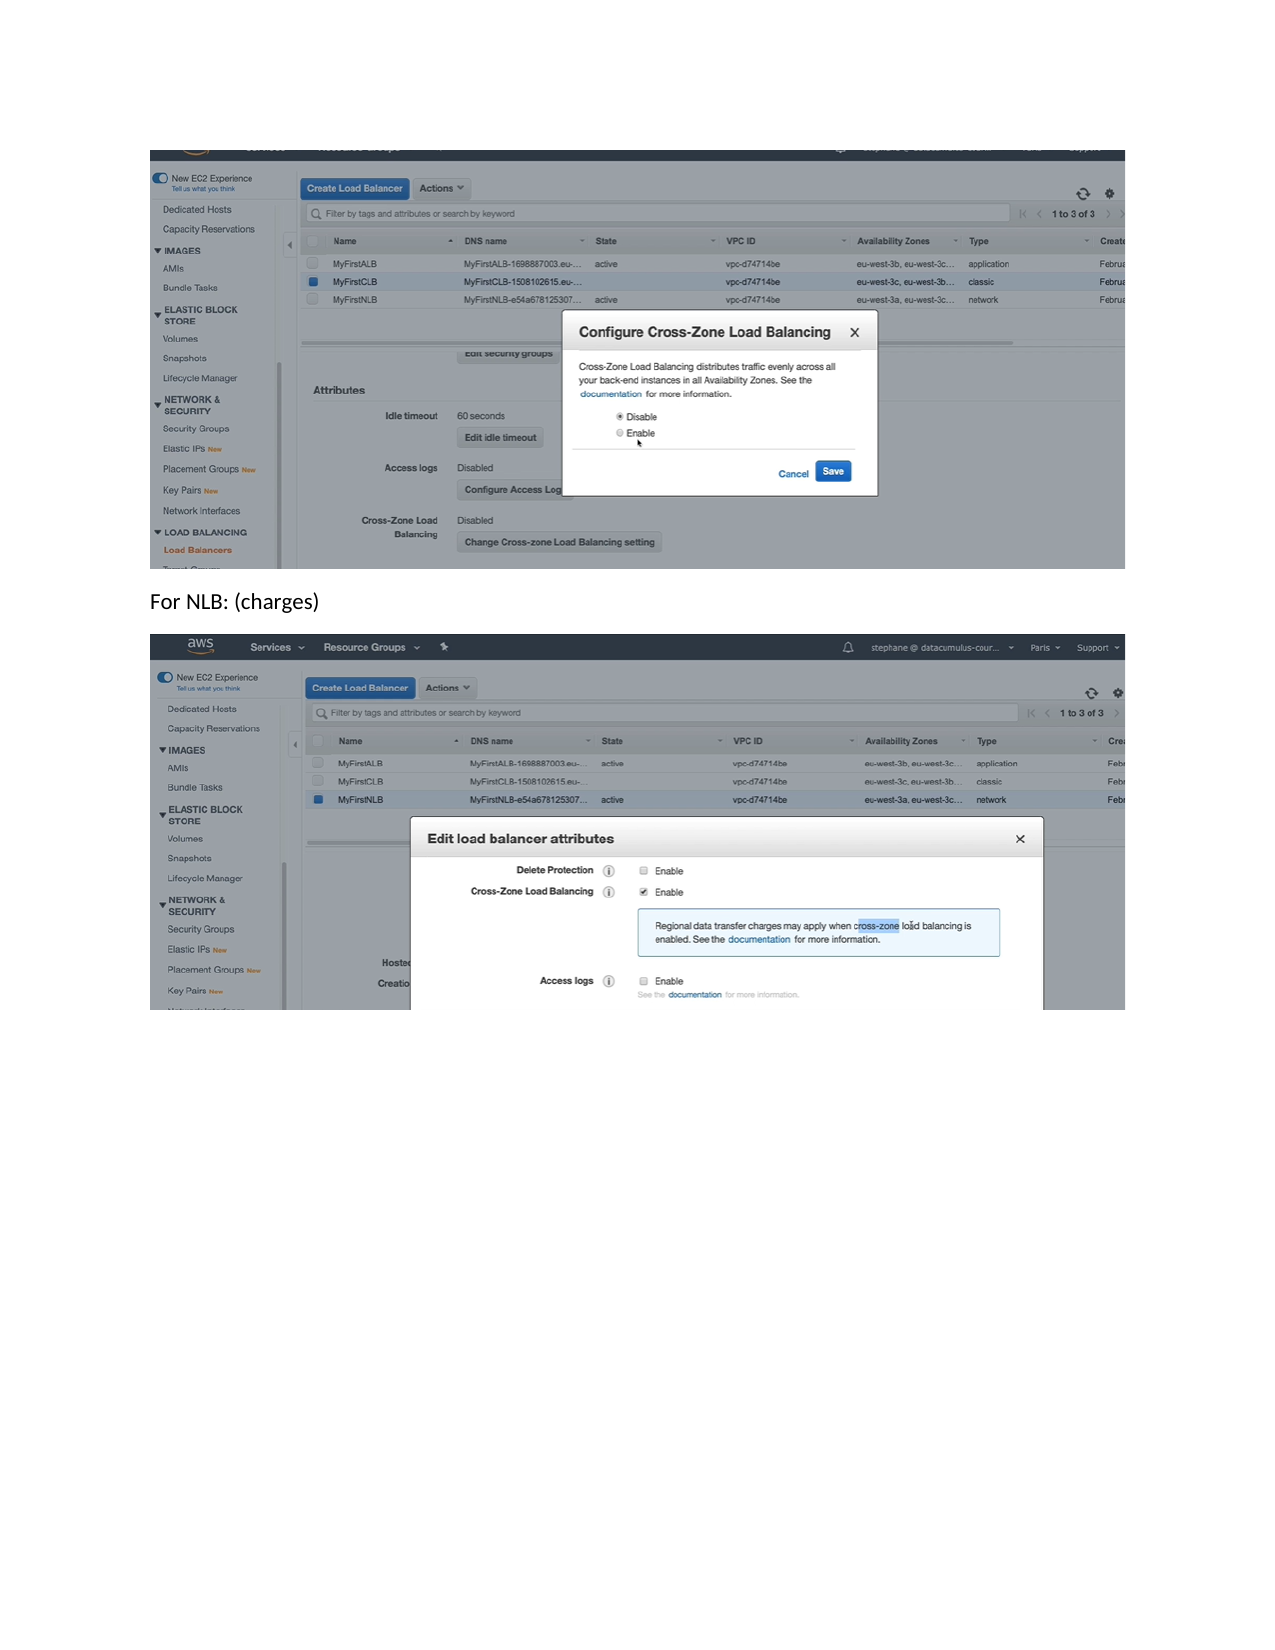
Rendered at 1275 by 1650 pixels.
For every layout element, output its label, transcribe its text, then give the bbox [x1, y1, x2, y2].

picture [150, 634, 1125, 1010]
picture [150, 150, 1125, 569]
text For NLB: (charges) [150, 587, 1125, 616]
